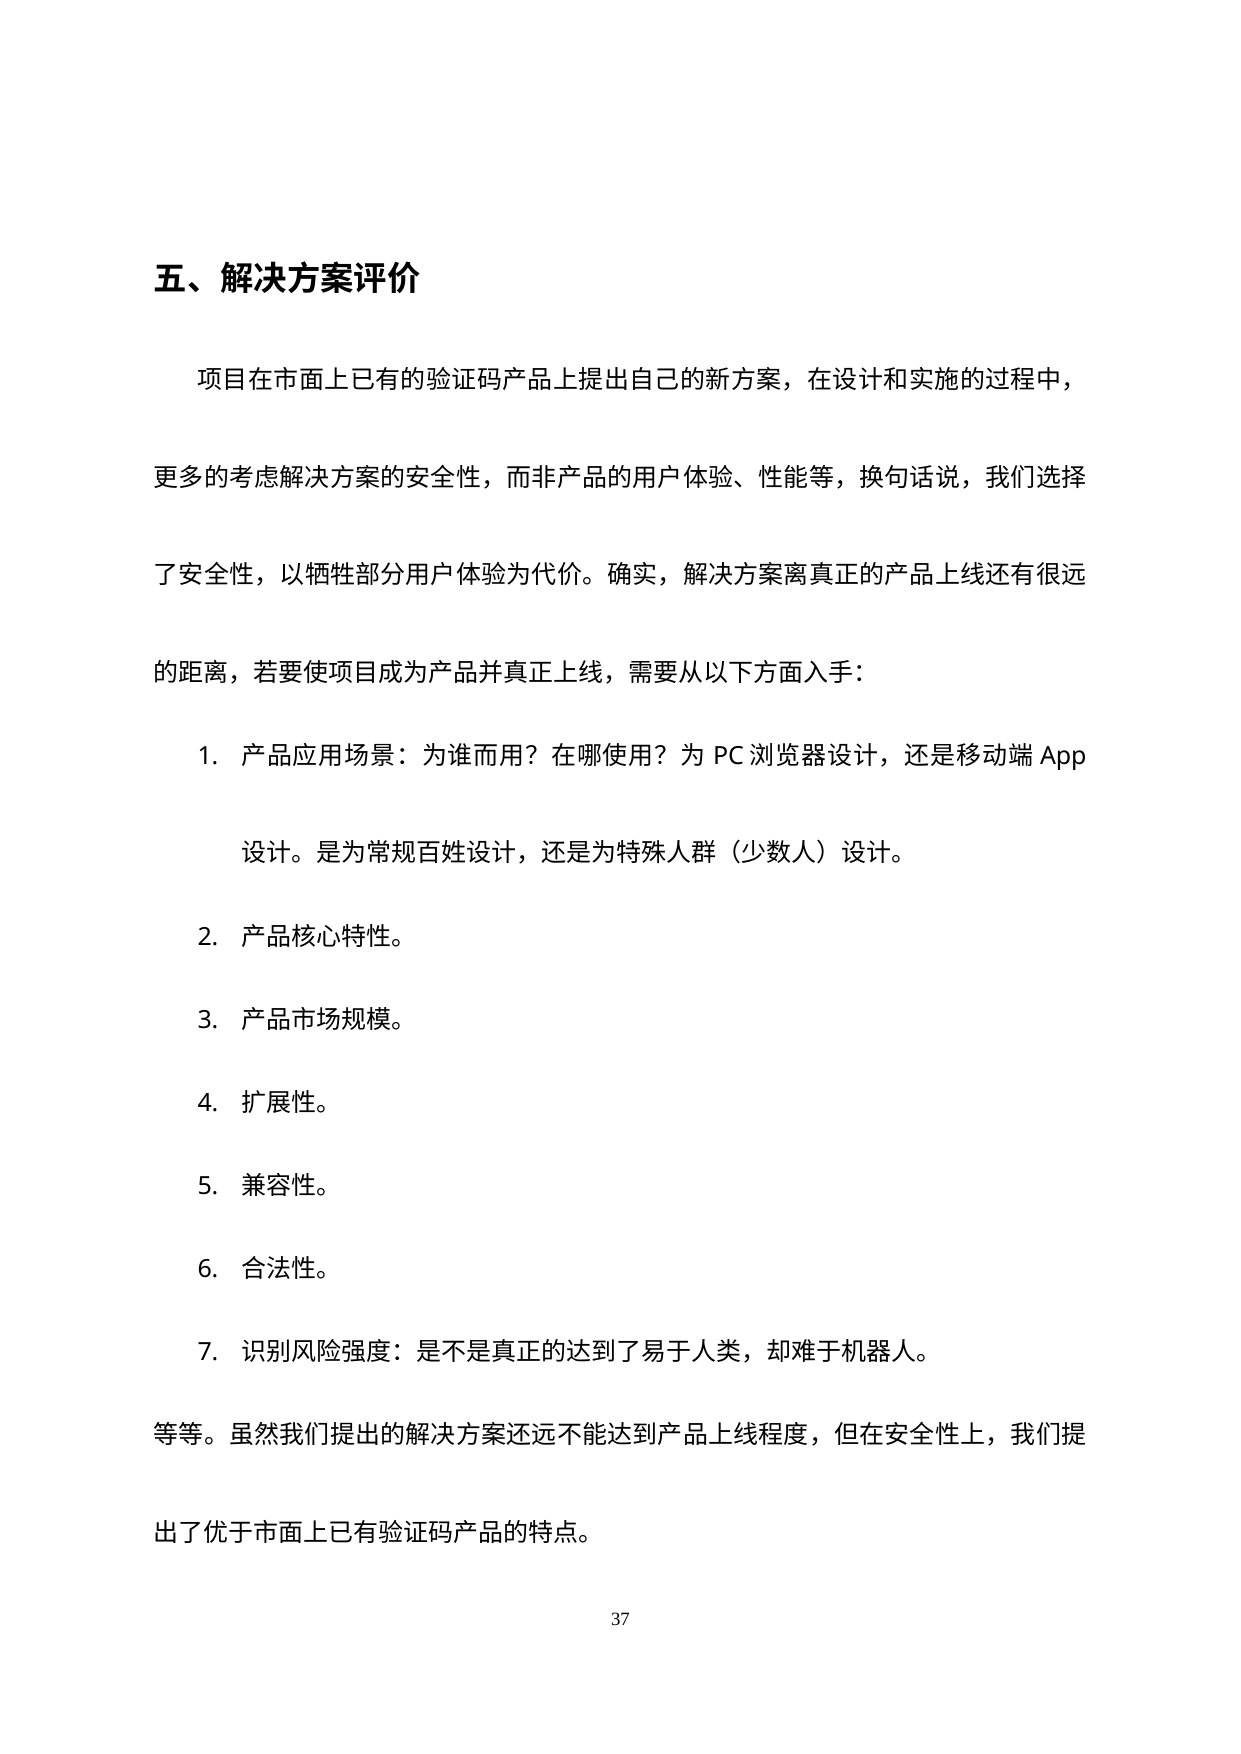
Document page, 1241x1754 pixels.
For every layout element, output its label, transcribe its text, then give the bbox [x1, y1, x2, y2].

list 合法性。 [197, 1234, 1087, 1299]
list 兼容性。 [197, 1151, 1087, 1216]
list 产品市场规模。 [197, 985, 1087, 1050]
list 识别风险强度：是不是真正的达到了易于人类，却难于机器人。 [197, 1317, 1087, 1382]
subtitle 五、解决方案评价 [153, 243, 1087, 308]
list 扩展性。 [197, 1068, 1087, 1133]
list 产品核心特性。 [197, 902, 1087, 967]
text 项目在市面上已有的验证码产品上提出自己的新方案，在设计和实施的过程中，更多的考虑解决方案的安全性，而非产品的用户体验、性能等，换句话说，我们选择了安全性，以牺牲部分用户体验为代价。确实，解决方案离真正的产品上线还有很远的距离，若要使项目成为产品并真正上线，需要从以下方面入手： [153, 345, 1087, 703]
list 产品应用场景：为谁而用？在哪使用？为PC浏览器设计，还是移动端App设计。是为常规百姓设计，还是为特殊人群（少数人）设计。 [197, 721, 1087, 883]
text 等等。虽然我们提出的解决方案还远不能达到产品上线程度，但在安全性上，我们提出了优于市面上已有验证码产品的特点。 [153, 1400, 1087, 1563]
